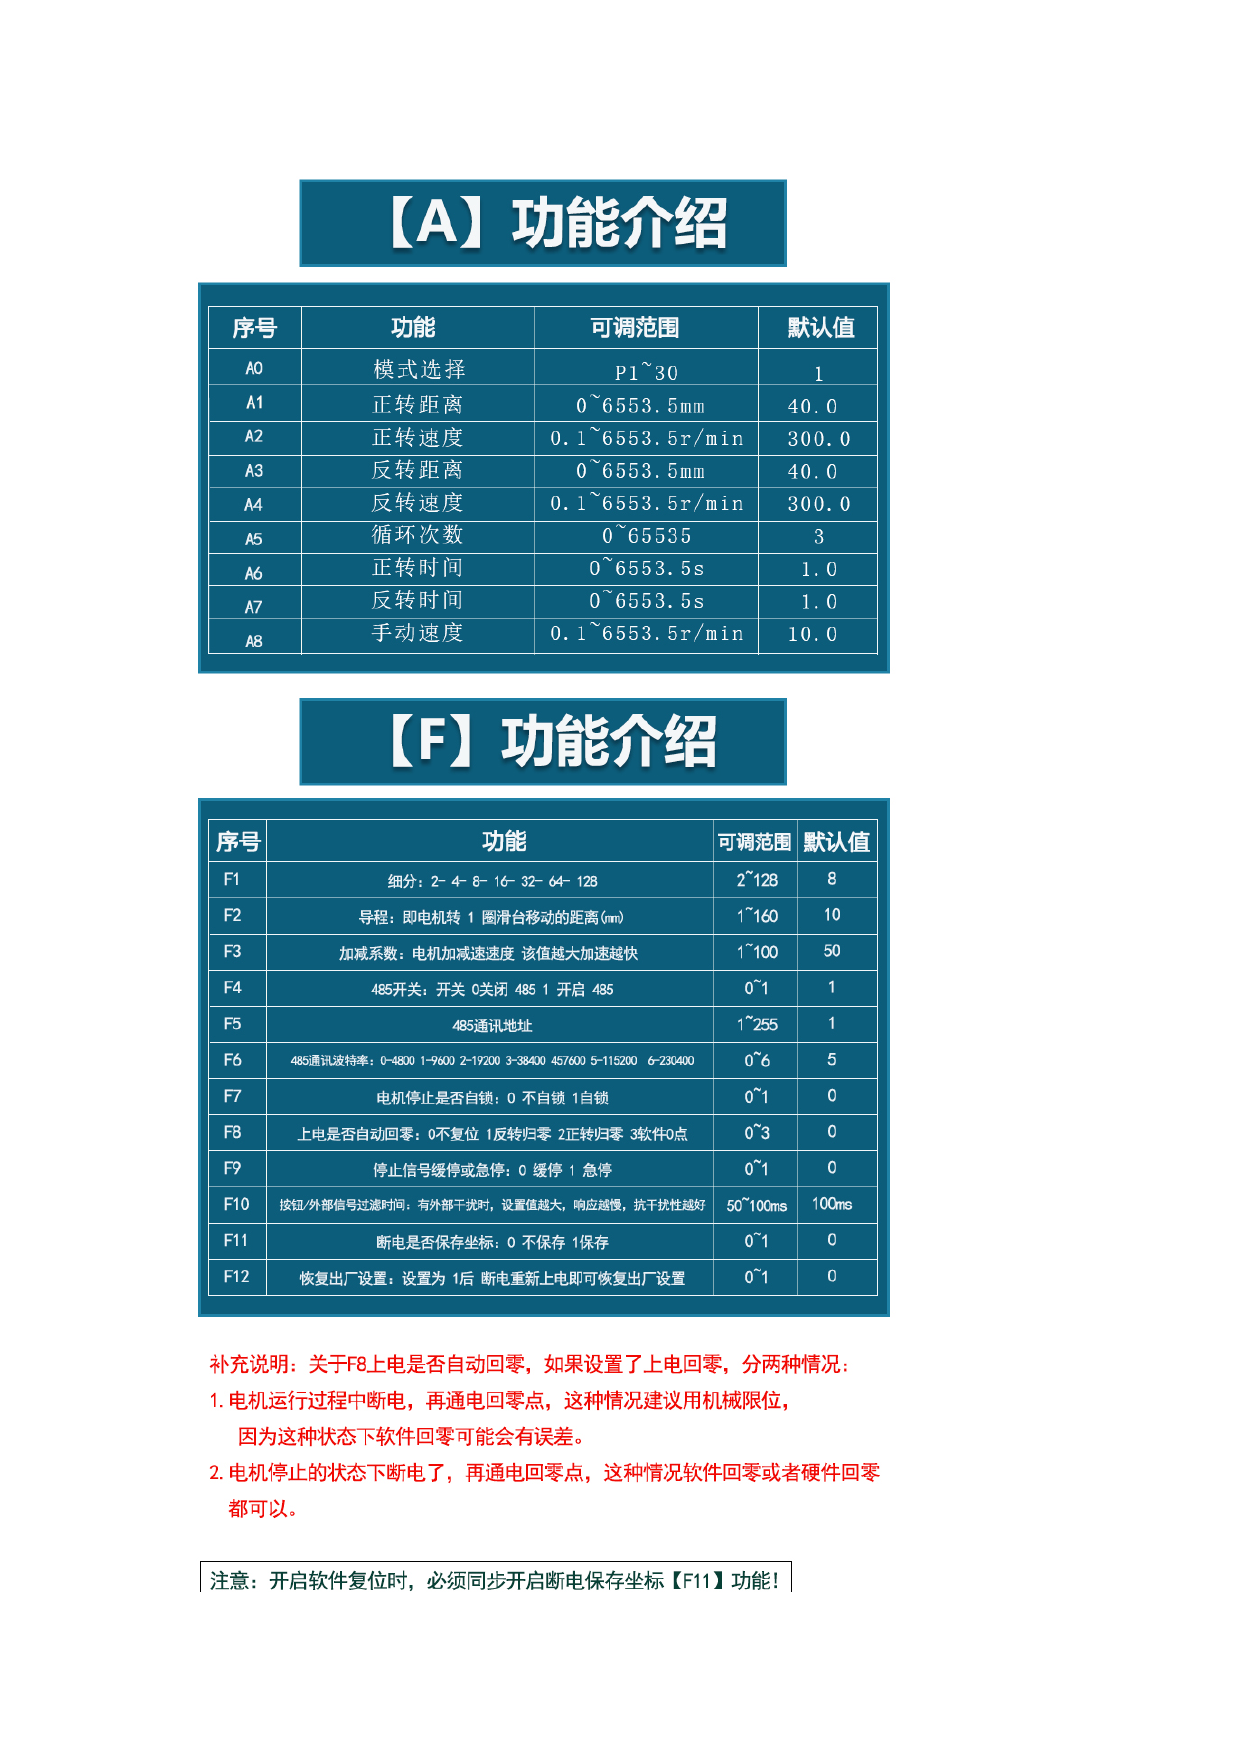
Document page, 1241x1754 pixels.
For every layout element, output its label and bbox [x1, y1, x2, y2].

picture [187, 162, 901, 1592]
